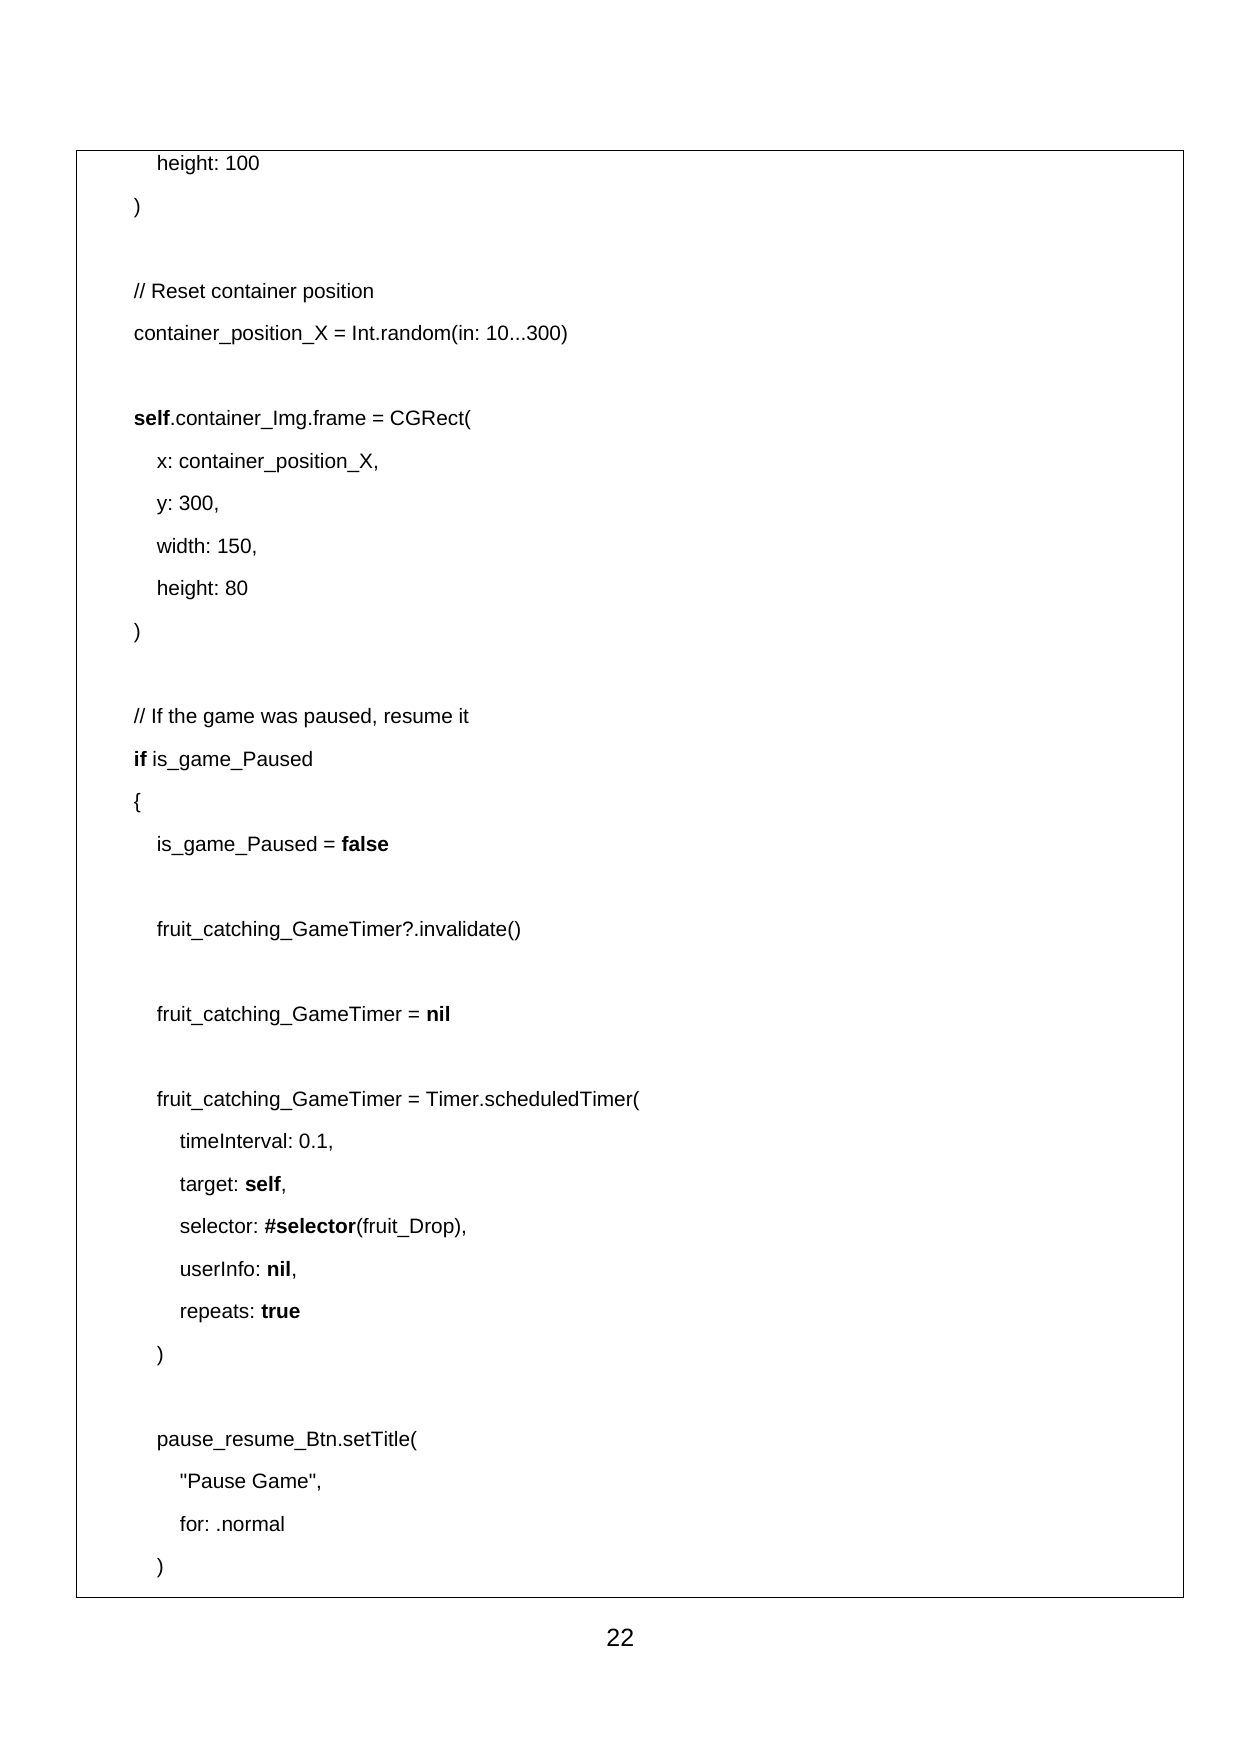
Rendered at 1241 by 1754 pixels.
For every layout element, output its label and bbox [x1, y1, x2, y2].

table_header [77, 151, 1183, 1597]
